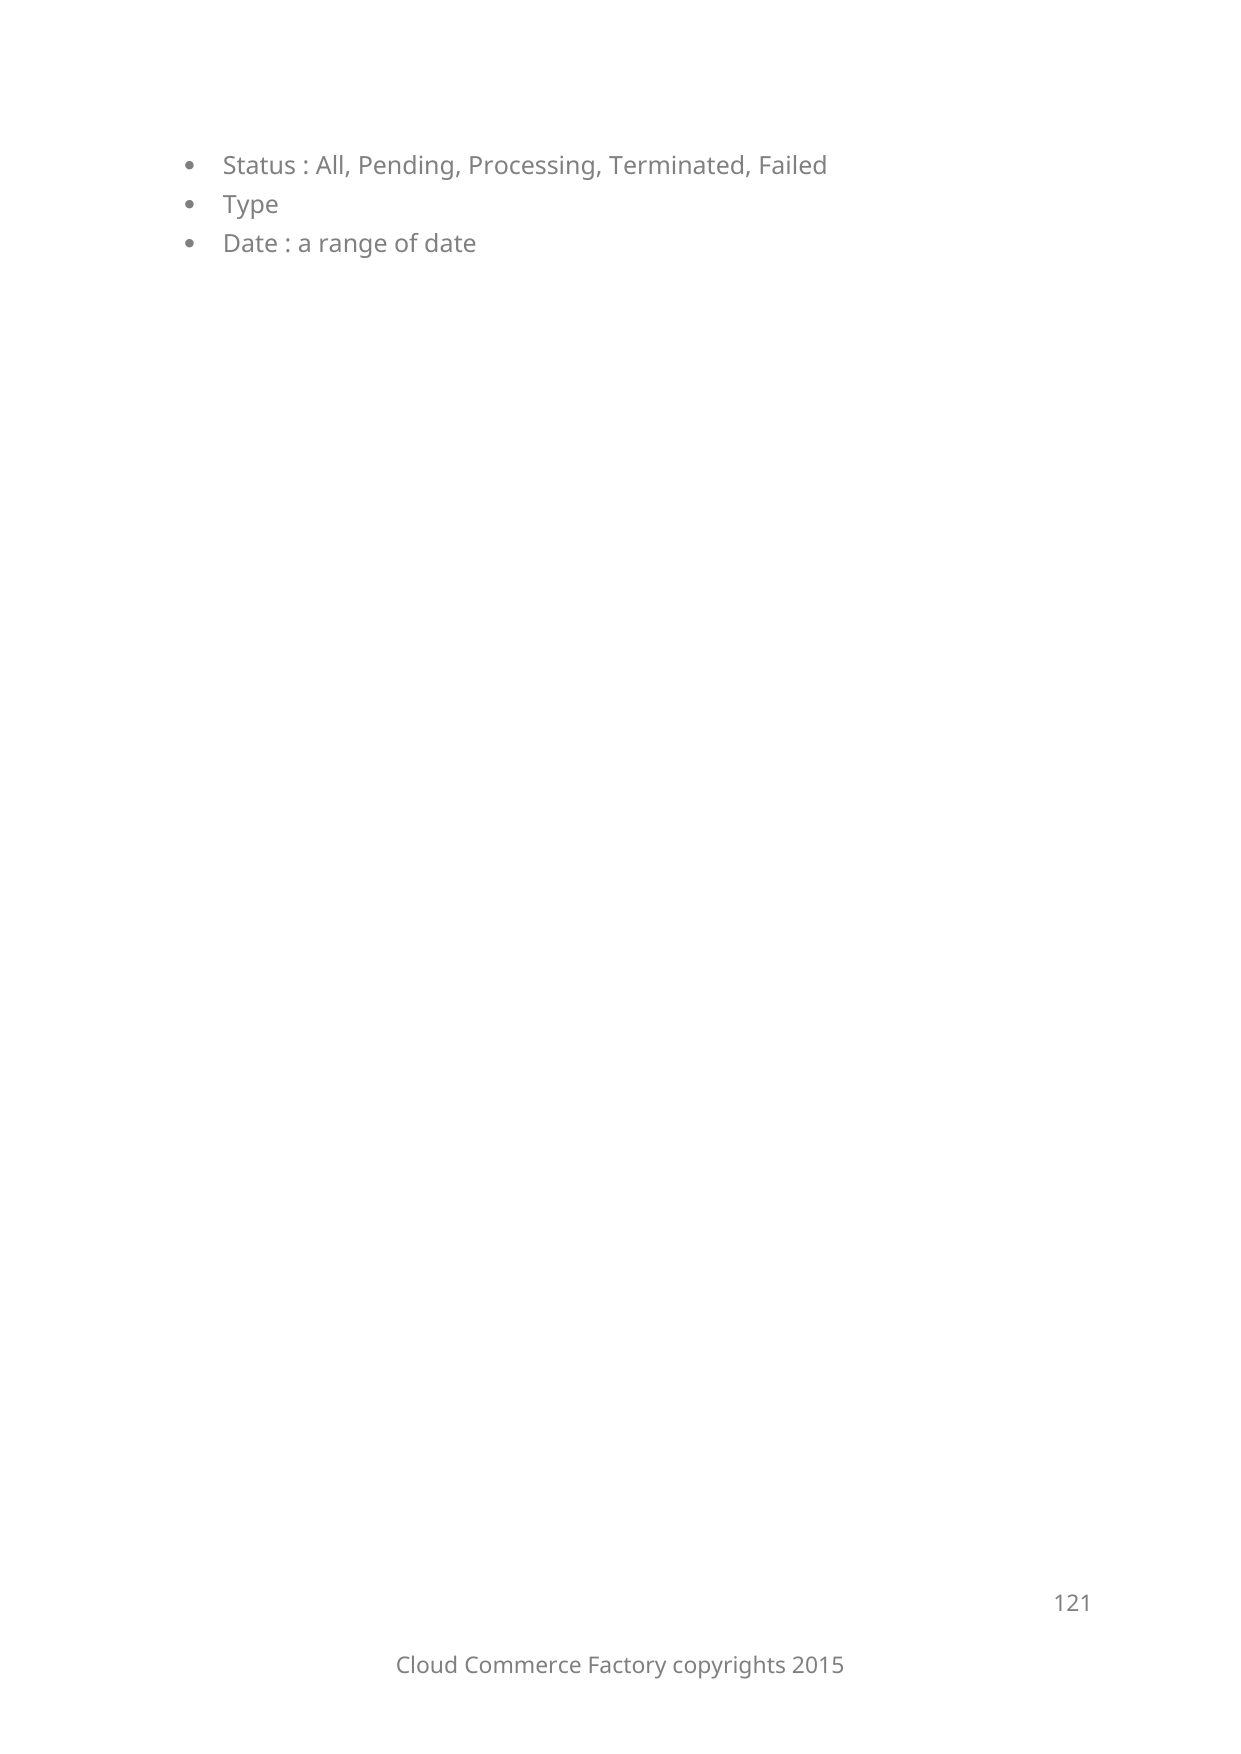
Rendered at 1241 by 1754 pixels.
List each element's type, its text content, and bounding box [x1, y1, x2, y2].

list Type [185, 187, 1093, 221]
list Status : All, Pending, Processing, Terminated, Failed [185, 148, 1093, 182]
list Date : a range of date [185, 226, 1093, 260]
